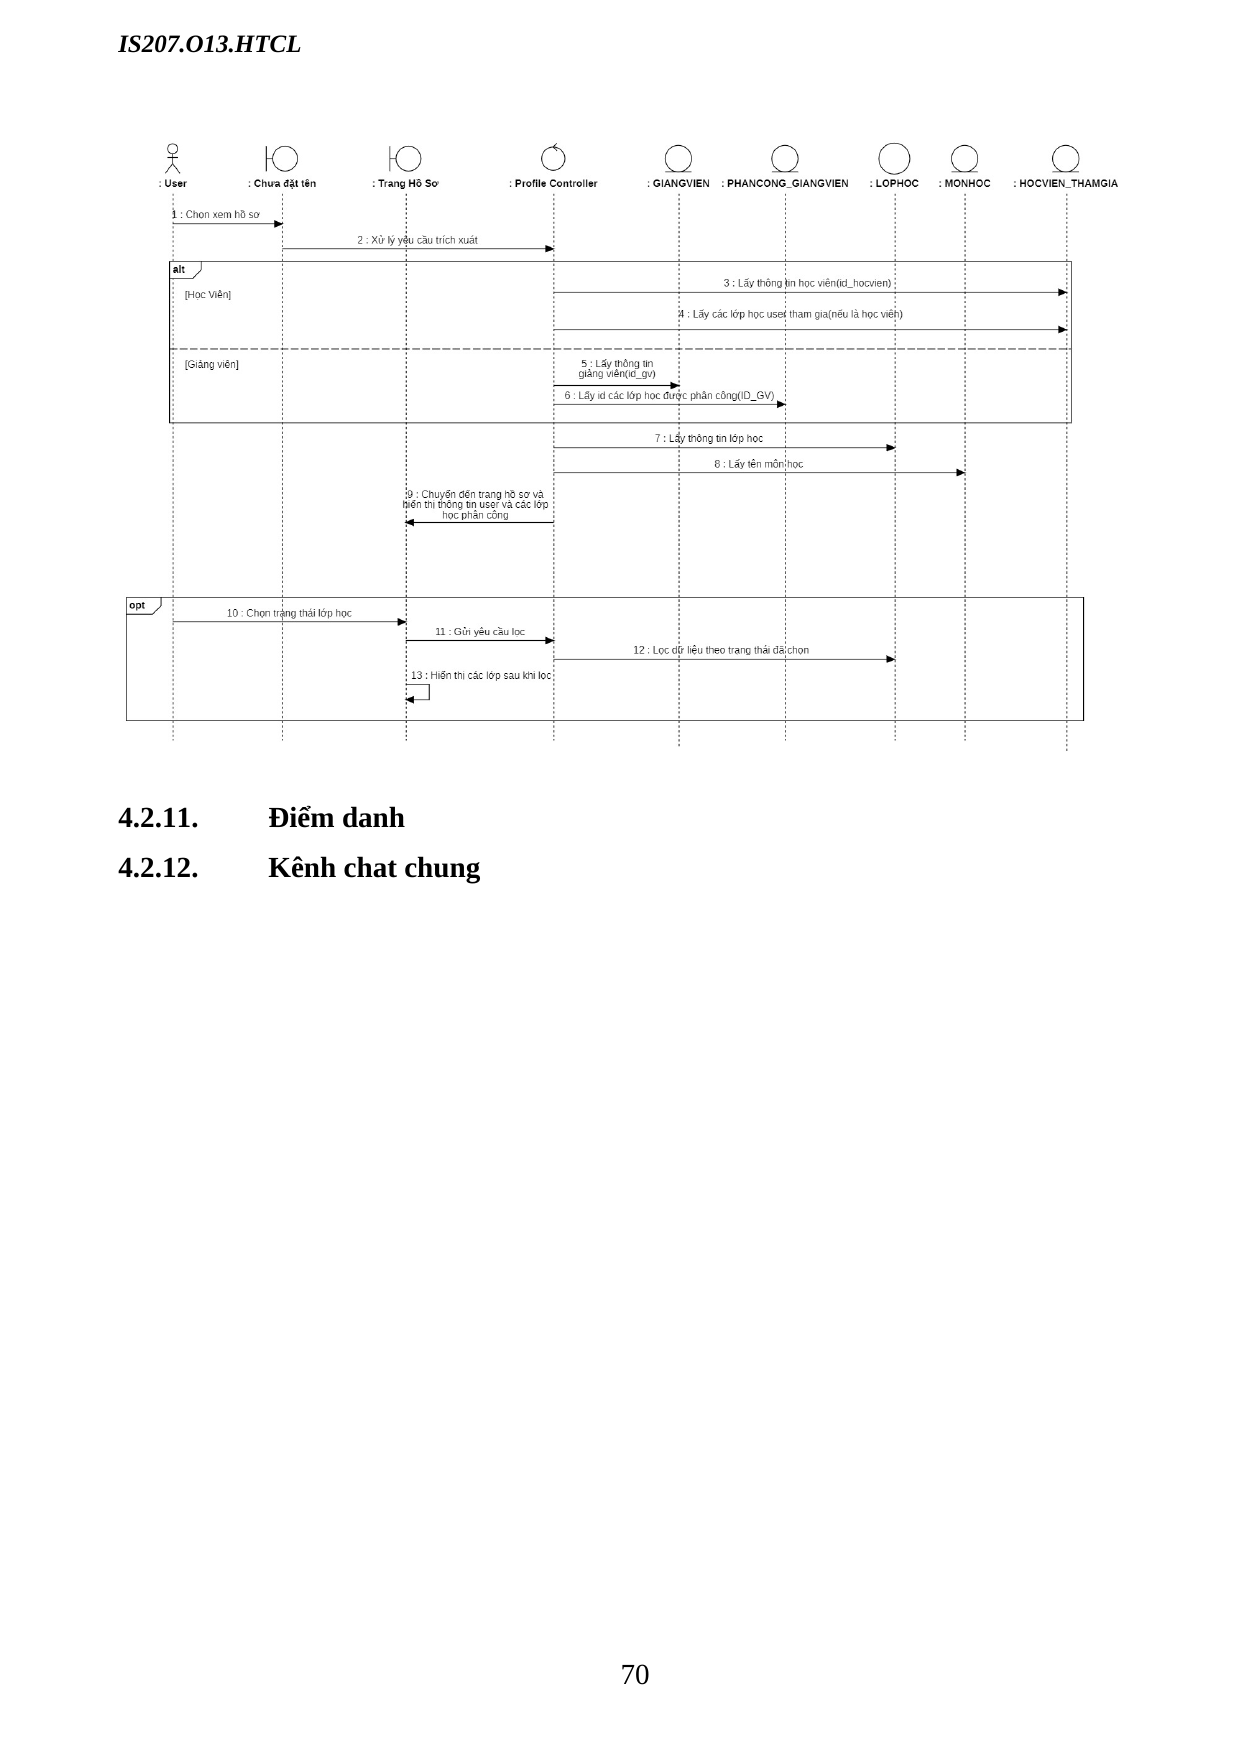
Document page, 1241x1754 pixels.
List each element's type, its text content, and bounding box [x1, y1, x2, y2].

subtitle Điểm danh [118, 800, 1152, 833]
picture [118, 135, 1152, 783]
subtitle Kênh chat chung [118, 850, 1152, 883]
